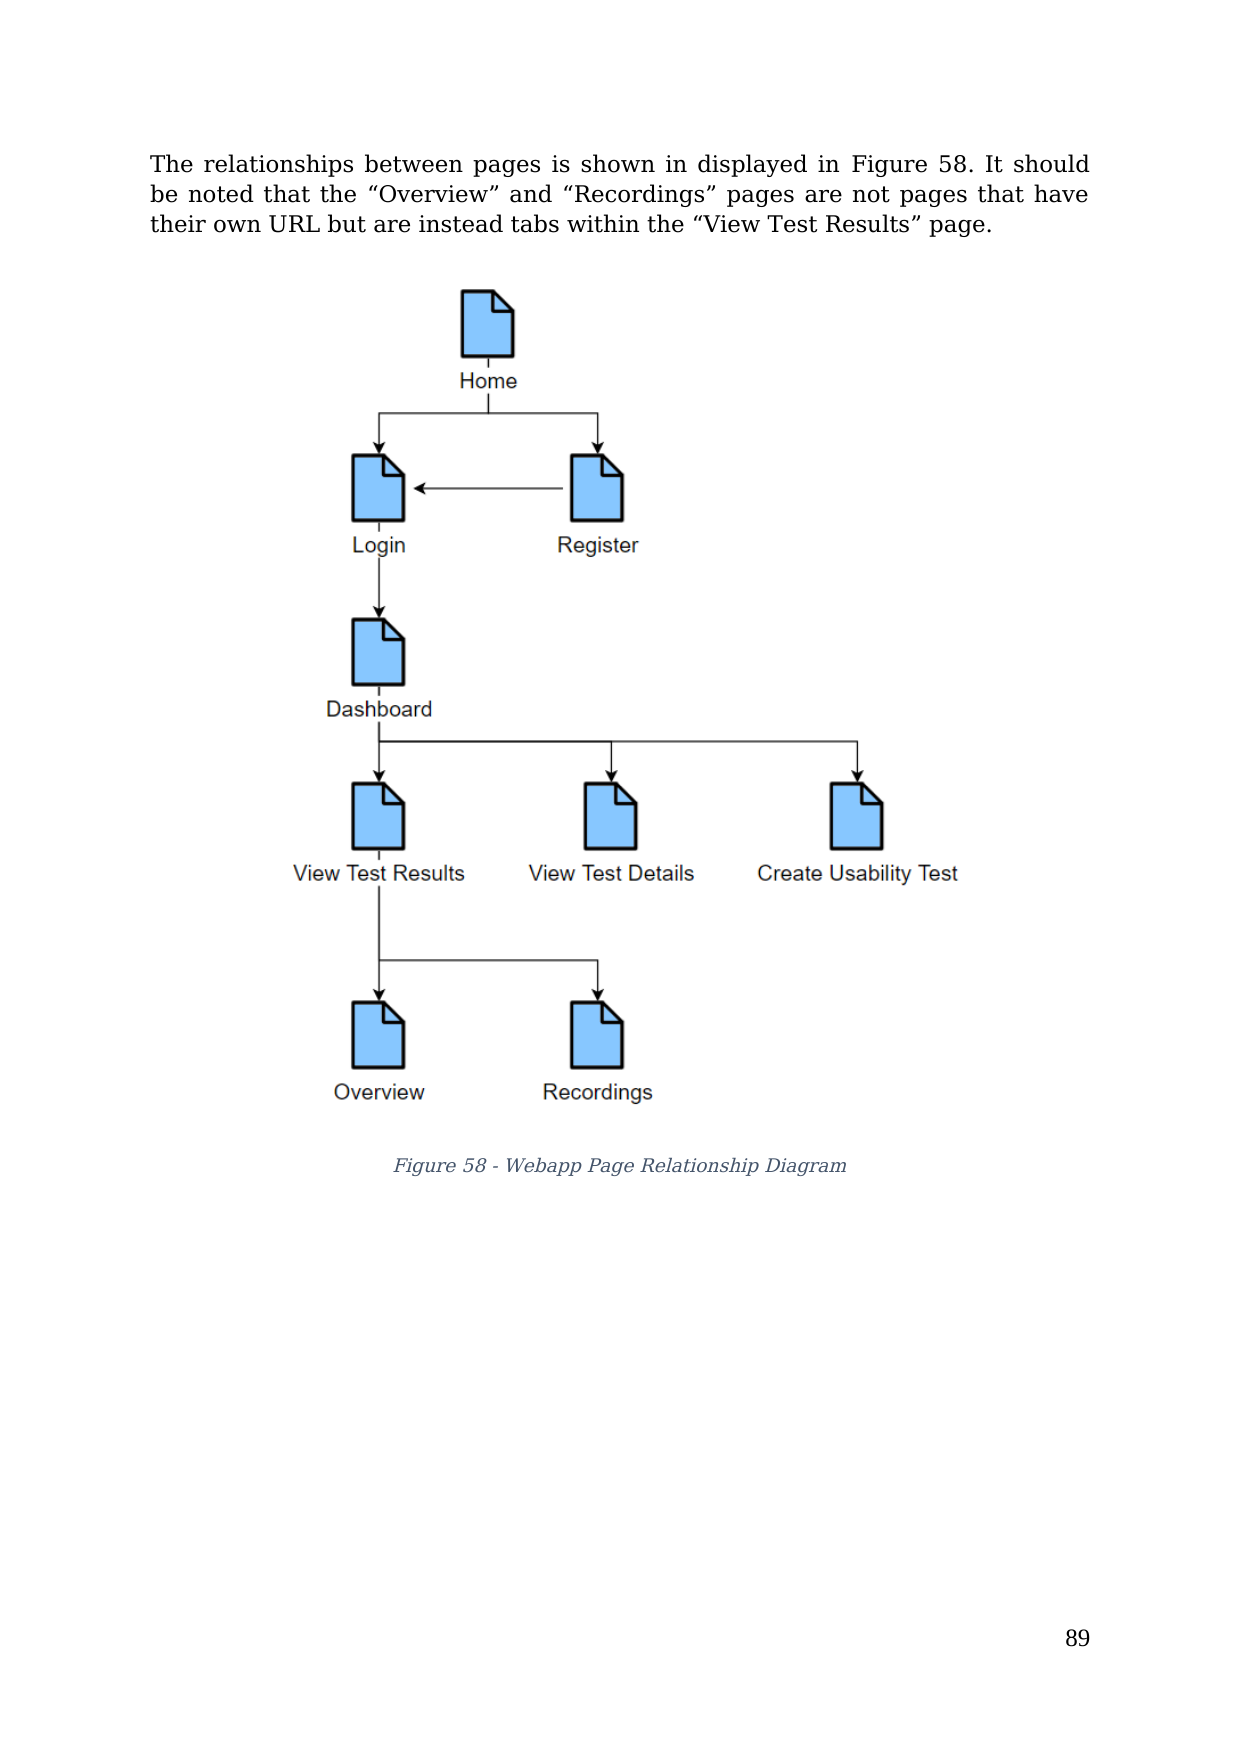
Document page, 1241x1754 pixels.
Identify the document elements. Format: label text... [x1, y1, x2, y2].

text The relationships between pages is shown in displayed in Figure 58. It should be noted that the “Overview” and “Recordings” pages are not pages that have their own URL but are instead tabs within the “View Test Results” page. [150, 150, 1090, 237]
picture [251, 255, 989, 1136]
text Figure 58 - Webapp Page Relationship Diagram [150, 1154, 1090, 1177]
